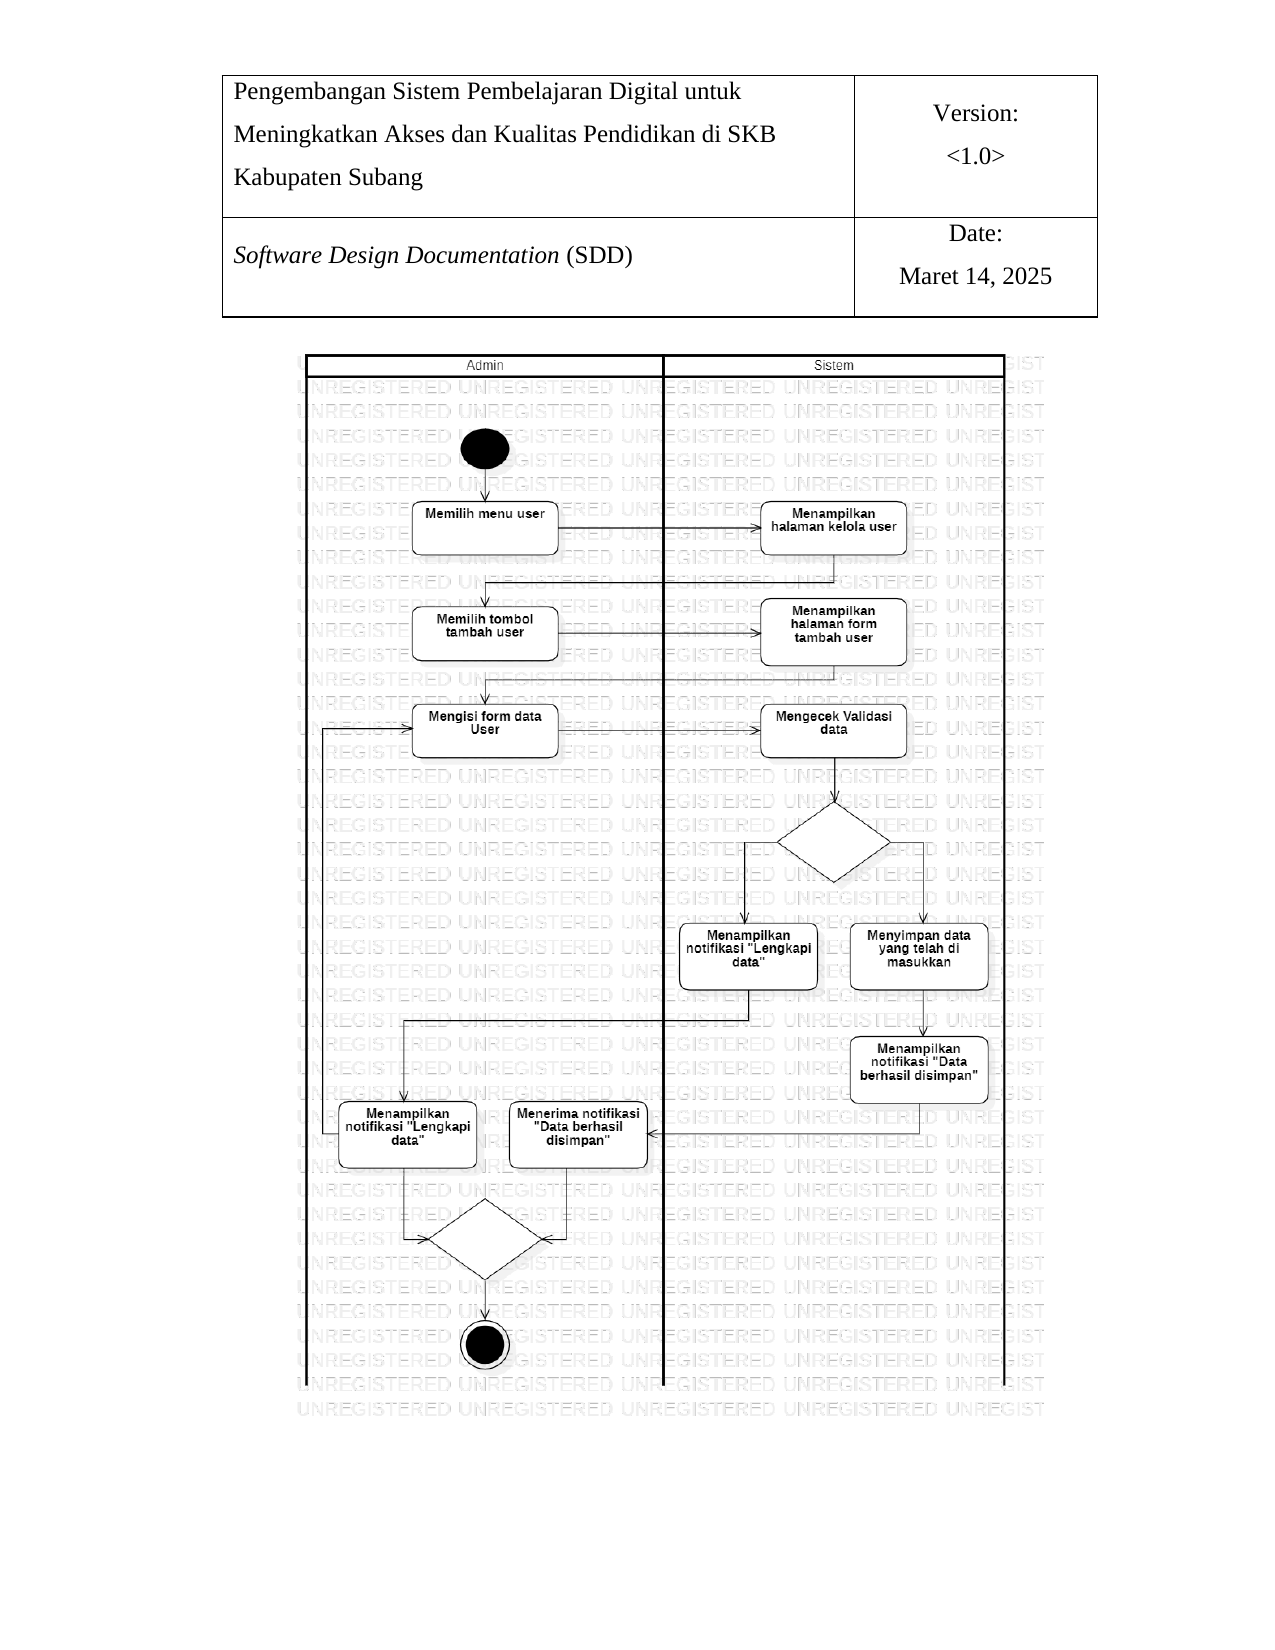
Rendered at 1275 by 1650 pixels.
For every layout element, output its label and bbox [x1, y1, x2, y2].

picture [296, 345, 1044, 1425]
